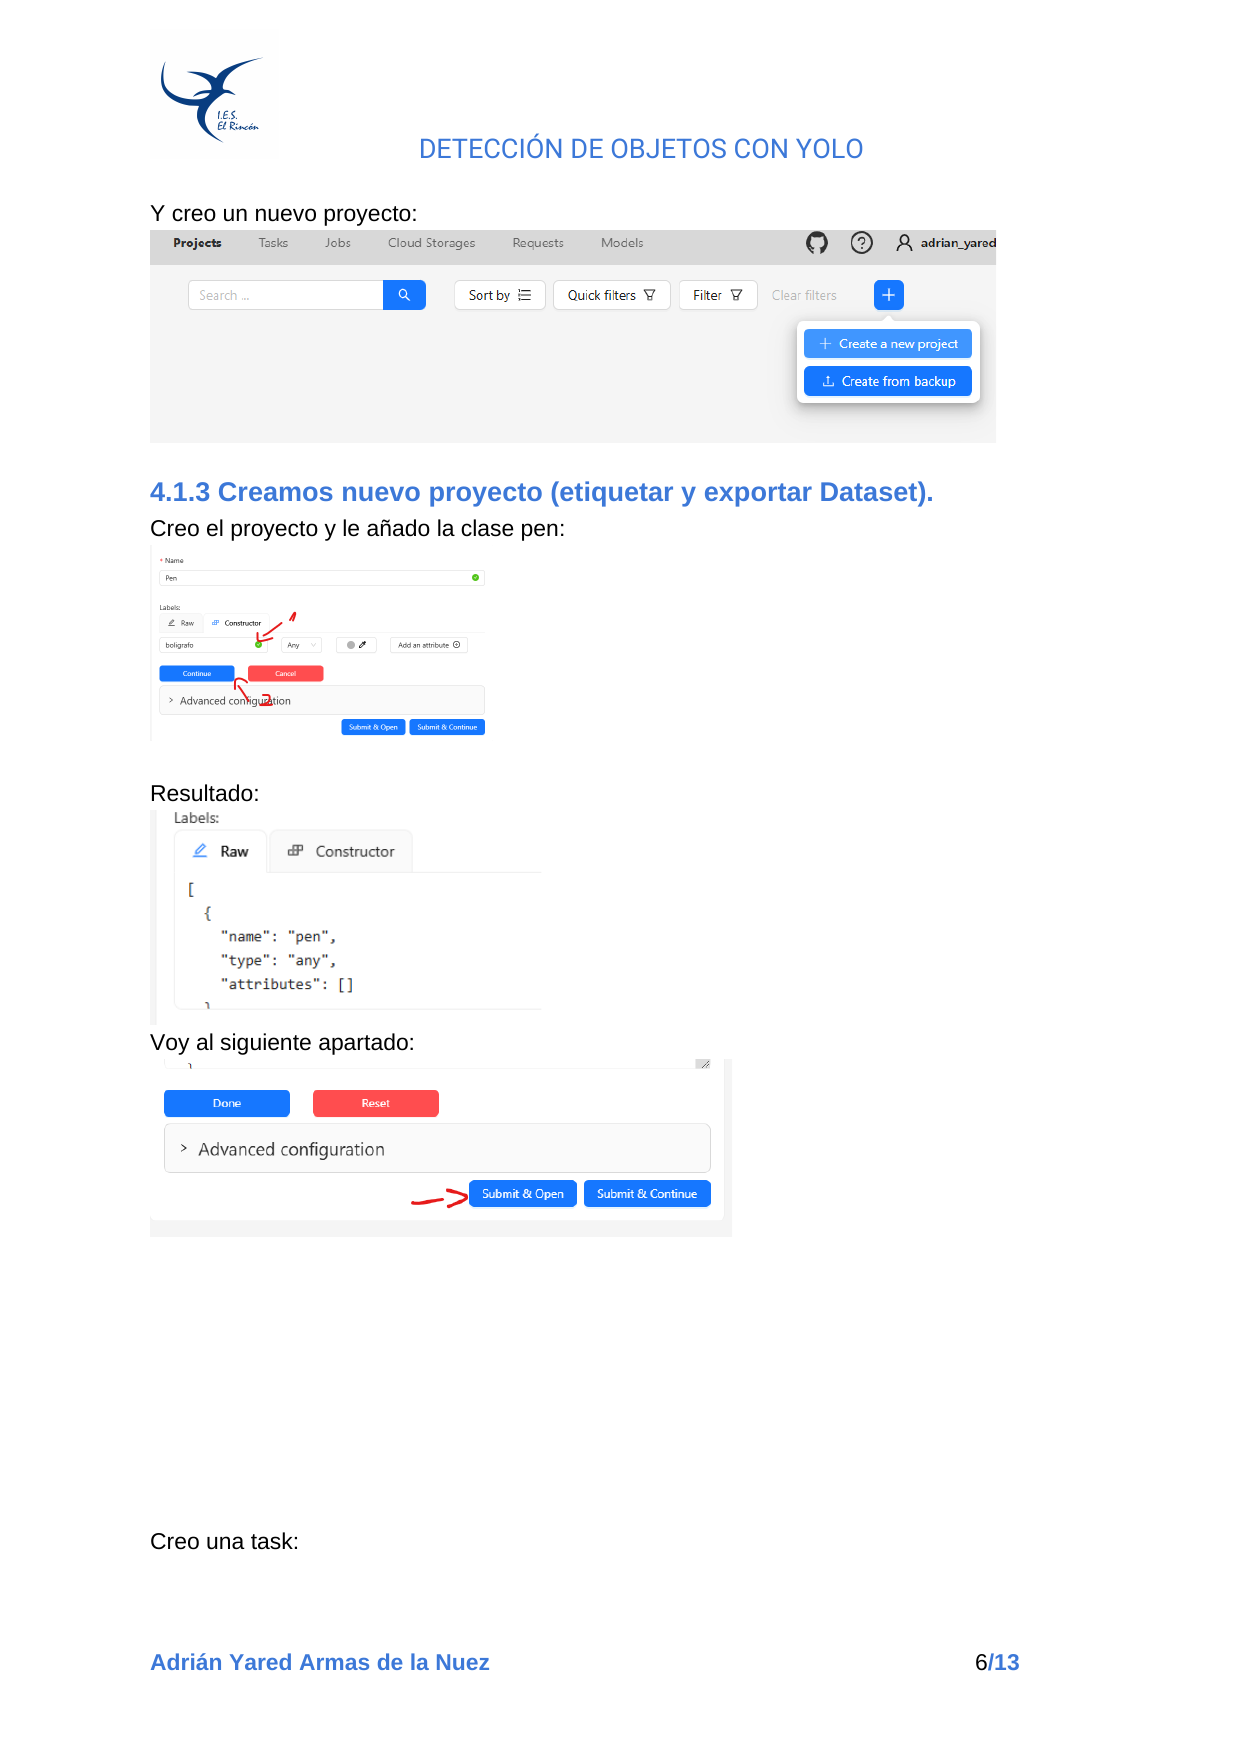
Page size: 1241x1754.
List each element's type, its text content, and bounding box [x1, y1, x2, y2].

subtitle 4.1.3 Creamos nuevo proyecto (etiquetar y exportar Dataset). [150, 476, 1090, 507]
text Resultado: [150, 780, 1090, 806]
text Creo el proyecto y le añado la clase pen: [150, 515, 1090, 542]
picture [150, 1059, 733, 1237]
picture [150, 545, 493, 741]
picture [150, 230, 997, 443]
picture [150, 810, 542, 1025]
text Voy al siguiente apartado: [150, 1029, 1090, 1055]
text Creo una task: [150, 1528, 1090, 1555]
picture [150, 29, 279, 159]
